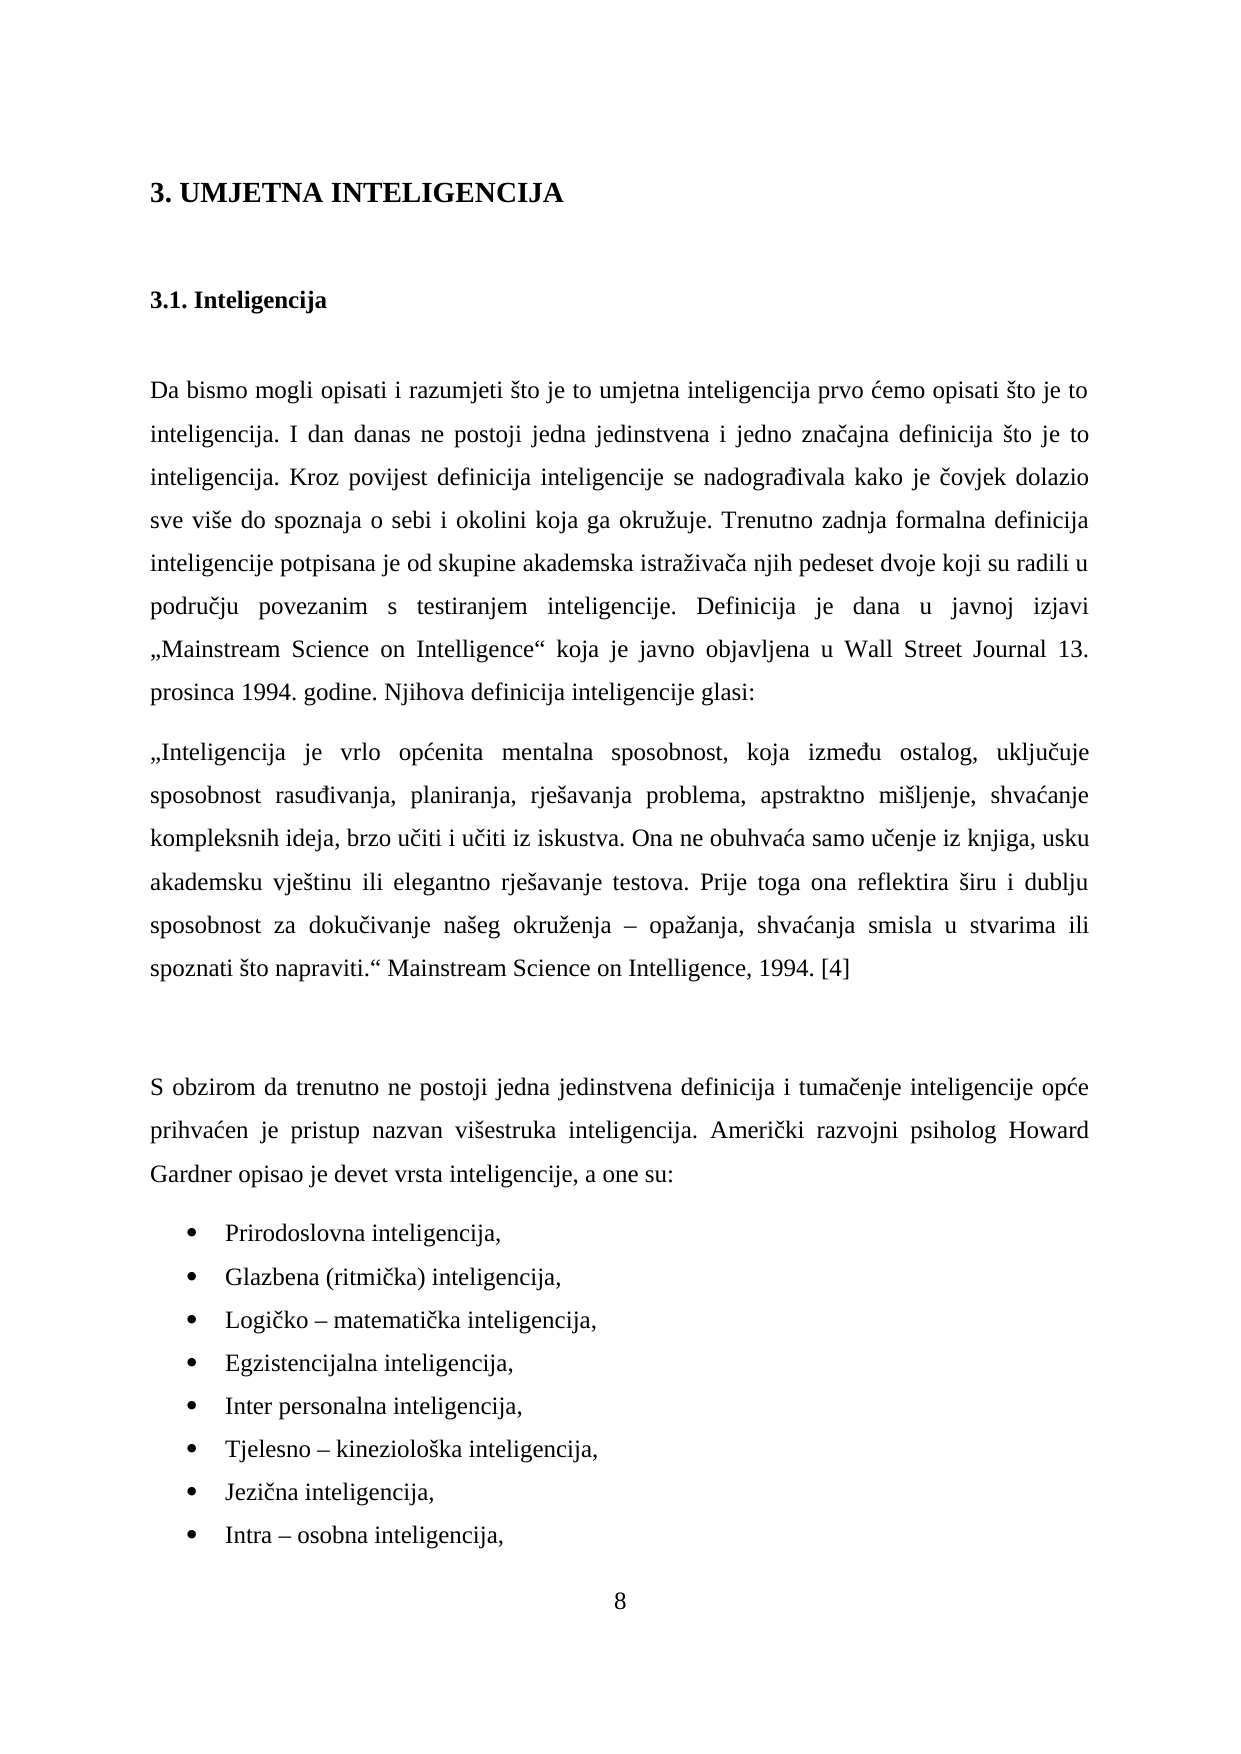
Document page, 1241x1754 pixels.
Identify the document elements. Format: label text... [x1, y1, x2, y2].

list Logičko – matematička inteligencija, [187, 1305, 1090, 1333]
list Glazbena (ritmička) inteligencija, [187, 1262, 1090, 1290]
subtitle UMJETNA INTELIGENCIJA [150, 175, 1090, 208]
list Jezična inteligencija, [187, 1477, 1090, 1506]
list Tjelesno – kineziološka inteligencija, [187, 1434, 1090, 1463]
list Inter personalna inteligencija, [187, 1391, 1090, 1420]
list Egzistencijalna inteligencija, [187, 1348, 1090, 1377]
text Da bismo mogli opisati i razumjeti što je to umjetna inteligencija prvo ćemo opisati što je to inteligencija. I dan danas ne postoji jedna jedinstvena i jedno značajna definicija što je to inteligencija. Kroz povijest definicija inteligencije se nadograđivala kako je čovjek dolazio sve više do spoznaja o sebi i okolini koja ga okružuje. Trenutno zadnja formalna definicija inteligencije potpisana je od skupine akademska istraživača njih pedeset dvoje koji su radili u području povezanim s testiranjem inteligencije. Definicija je dana u javnoj izjavi „Mainstream Science on Intelligence“ koja je javno objavljena u Wall Street Journal 13. prosinca 1994. godine. Njihova definicija inteligencije glasi: [150, 376, 1090, 706]
text S obzirom da trenutno ne postoji jedna jedinstvena definicija i tumačenje inteligencije opće prihvaćen je pristup nazvan višestruka inteligencija. Američki razvojni psiholog Howard Gardner opisao je devet vrsta inteligencije, a one su: [150, 1072, 1090, 1187]
list Intra – osobna inteligencija, [187, 1520, 1090, 1549]
subtitle Inteligencija [150, 285, 1090, 314]
list Prirodoslovna inteligencija, [187, 1218, 1090, 1247]
text „Inteligencija je vrlo općenita mentalna sposobnost, koja između ostalog, uključuje sposobnost rasuđivanja, planiranja, rješavanja problema, apstraktno mišljenje, shvaćanje kompleksnih ideja, brzo učiti i učiti iz iskustva. Ona ne obuhvaća samo učenje iz knjiga, usku akademsku vještinu ili elegantno rješavanje testova. Prije toga ona reflektira širu i dublju sposobnost za dokučivanje našeg okruženja – opažanja, shvaćanja smisla u stvarima ili spoznati što napraviti.“ Mainstream Science on Intelligence, 1994. [4] [150, 737, 1090, 982]
